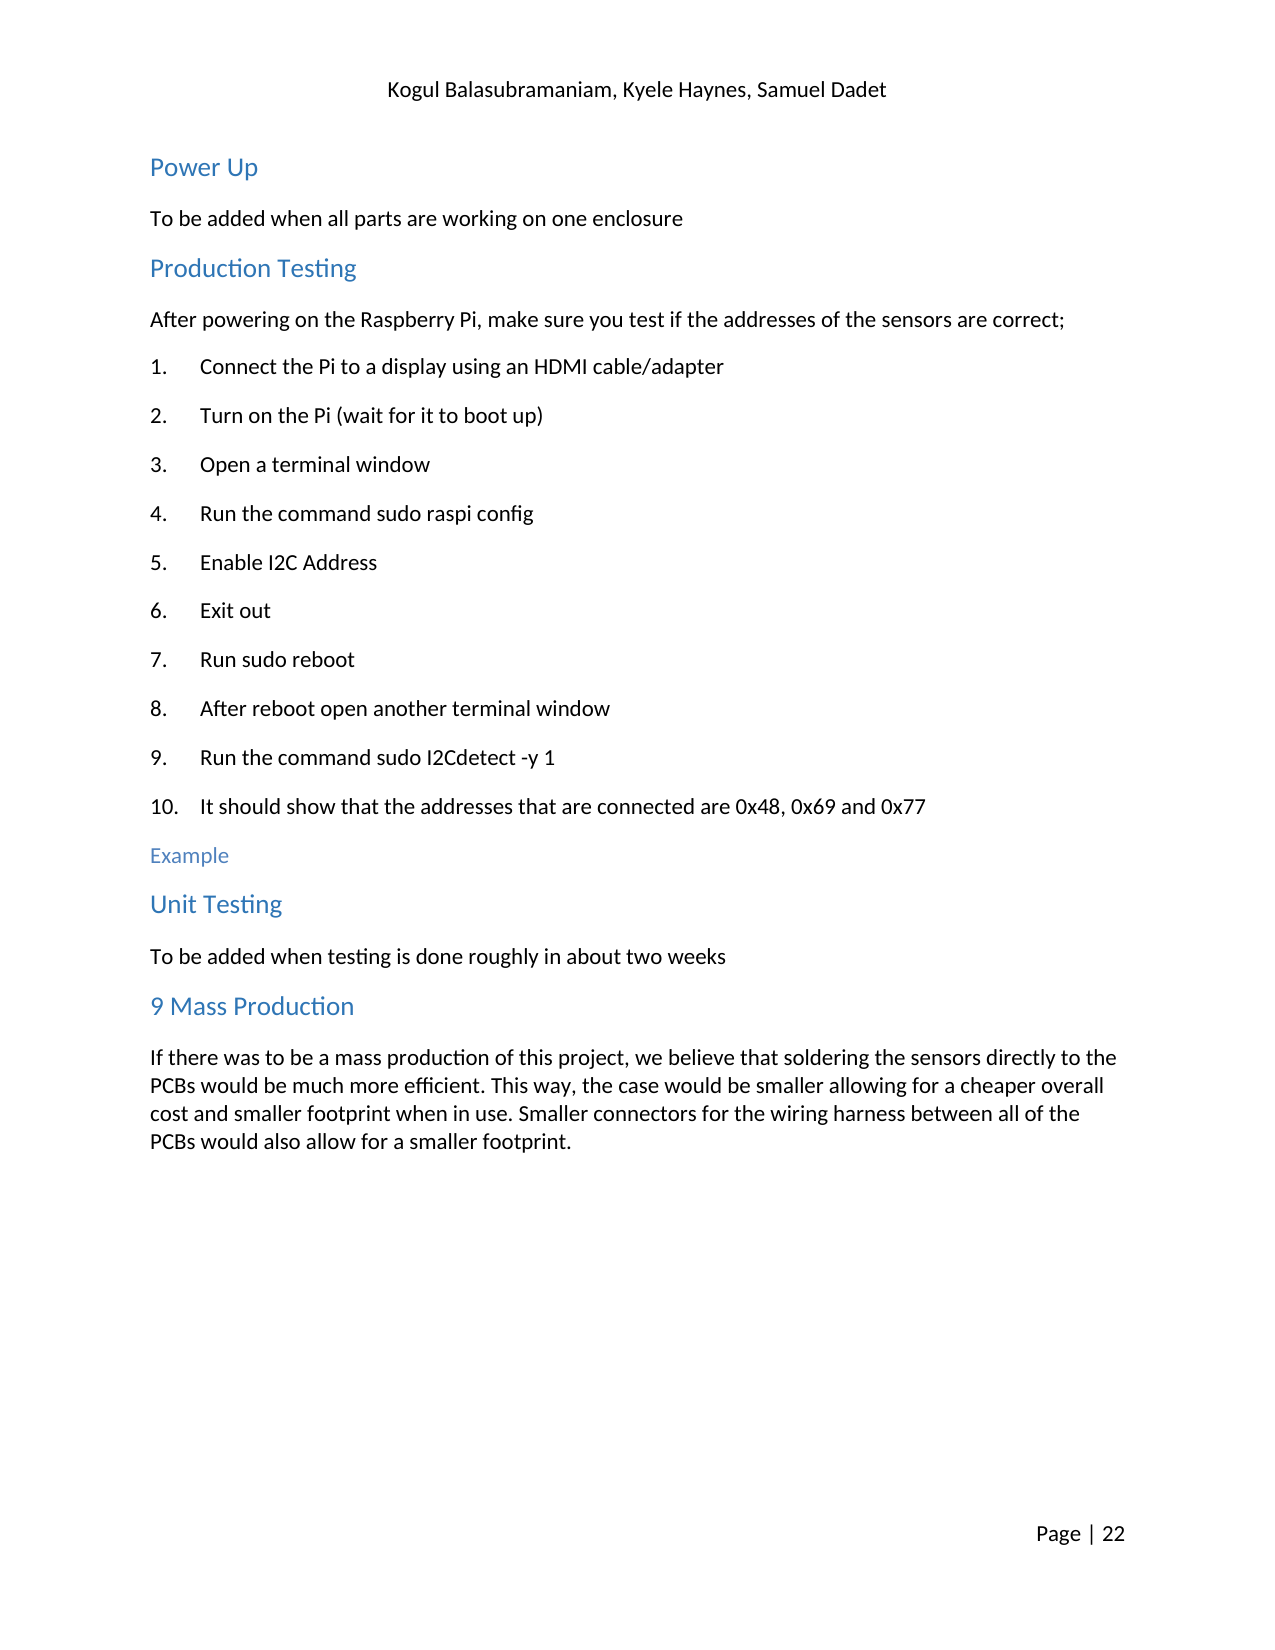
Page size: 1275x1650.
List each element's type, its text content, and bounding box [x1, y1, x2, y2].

list It should show that the addresses that are connected are 0x48, 0x69 and 0x77 [150, 792, 1125, 820]
text To be added when testing is done roughly in about two weeks [150, 942, 1125, 970]
list Open a terminal window [150, 450, 1125, 478]
subtitle 9 Mass Production [150, 989, 1125, 1022]
subtitle Power Up [150, 150, 1125, 183]
subtitle Production Testing [150, 251, 1125, 284]
text To be added when all parts are working on one enclosure [150, 204, 1125, 232]
text Example [150, 841, 1125, 869]
list Run sudo reboot [150, 645, 1125, 673]
list Exit out [150, 597, 1125, 624]
list Run the command sudo I2Cdetect -y 1 [150, 743, 1125, 771]
subtitle Unit Testing [150, 888, 1125, 921]
text After powering on the Raspberry Pi, make sure you test if the addresses of the sensors are correct; [150, 306, 1125, 333]
list Turn on the Pi (wait for it to boot up) [150, 401, 1125, 429]
list Connect the Pi to a display using an HDMI cable/adapter [150, 352, 1125, 380]
list After reboot open another terminal window [150, 694, 1125, 722]
list Run the command sudo raspi config [150, 499, 1125, 527]
list Enable I2C Address [150, 548, 1125, 576]
text If there was to be a mass production of this project, we believe that soldering the sensors directly to the PCBs would be much more efficient. This way, the case would be smaller allowing for a cheaper overall cost and smaller footprint when in use. Smaller connectors for the wiring harness between all of the PCBs would also allow for a smaller footprint. [150, 1043, 1125, 1155]
